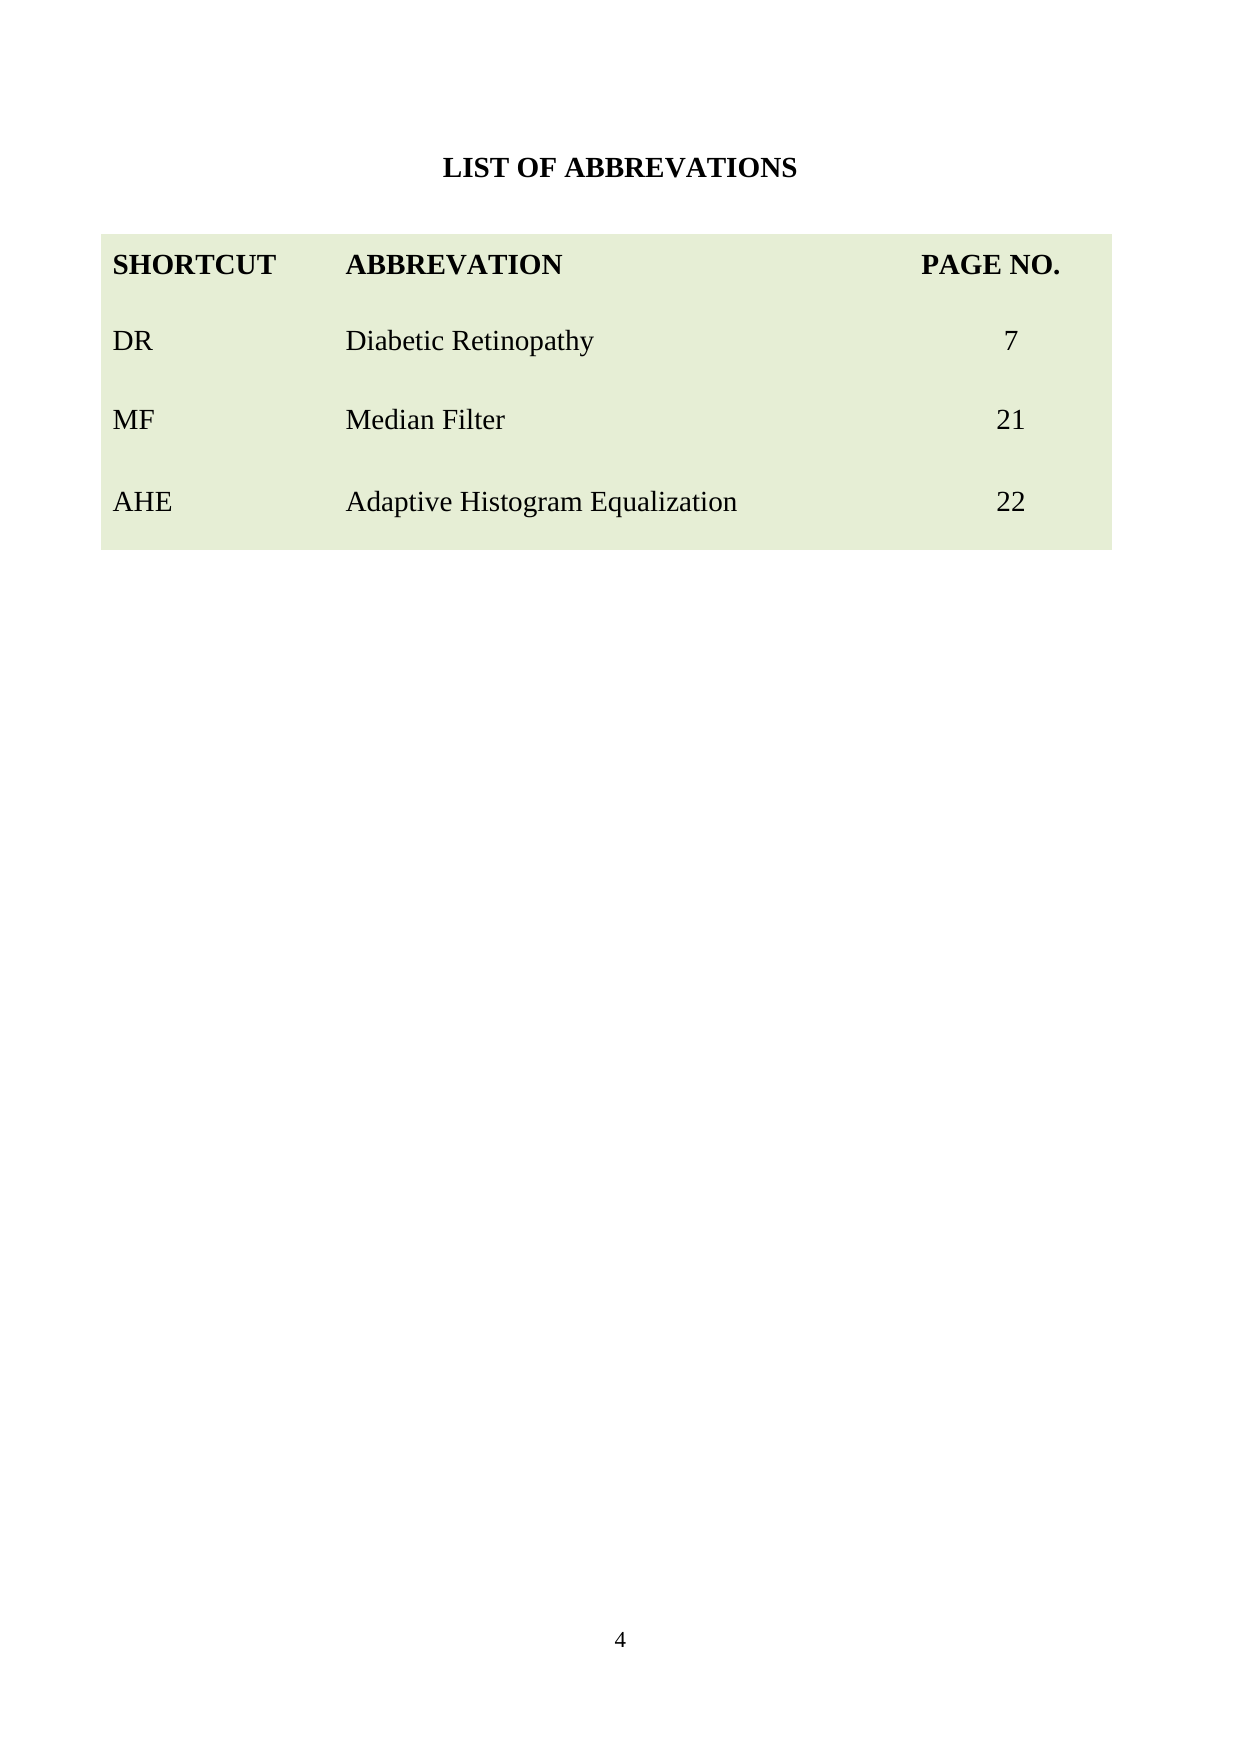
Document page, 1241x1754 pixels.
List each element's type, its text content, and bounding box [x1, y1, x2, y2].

table_cell Median Filter [334, 387, 910, 468]
table_cell Diabetic Retinopathy [334, 310, 910, 387]
table_cell Adaptive Histogram Equalization [334, 469, 910, 550]
table_cell AHE [101, 469, 334, 550]
table_header ABBREVATION [334, 234, 910, 310]
table_cell MF [101, 387, 334, 468]
table_header SHORTCUT [101, 234, 334, 310]
table_cell 21 [910, 387, 1112, 468]
table_header PAGE NO. [910, 234, 1112, 310]
table_cell DR [101, 310, 334, 387]
table_cell 7 [910, 310, 1112, 387]
table_cell 22 [910, 469, 1112, 550]
text LIST OF ABBREVATIONS [112, 150, 1128, 183]
